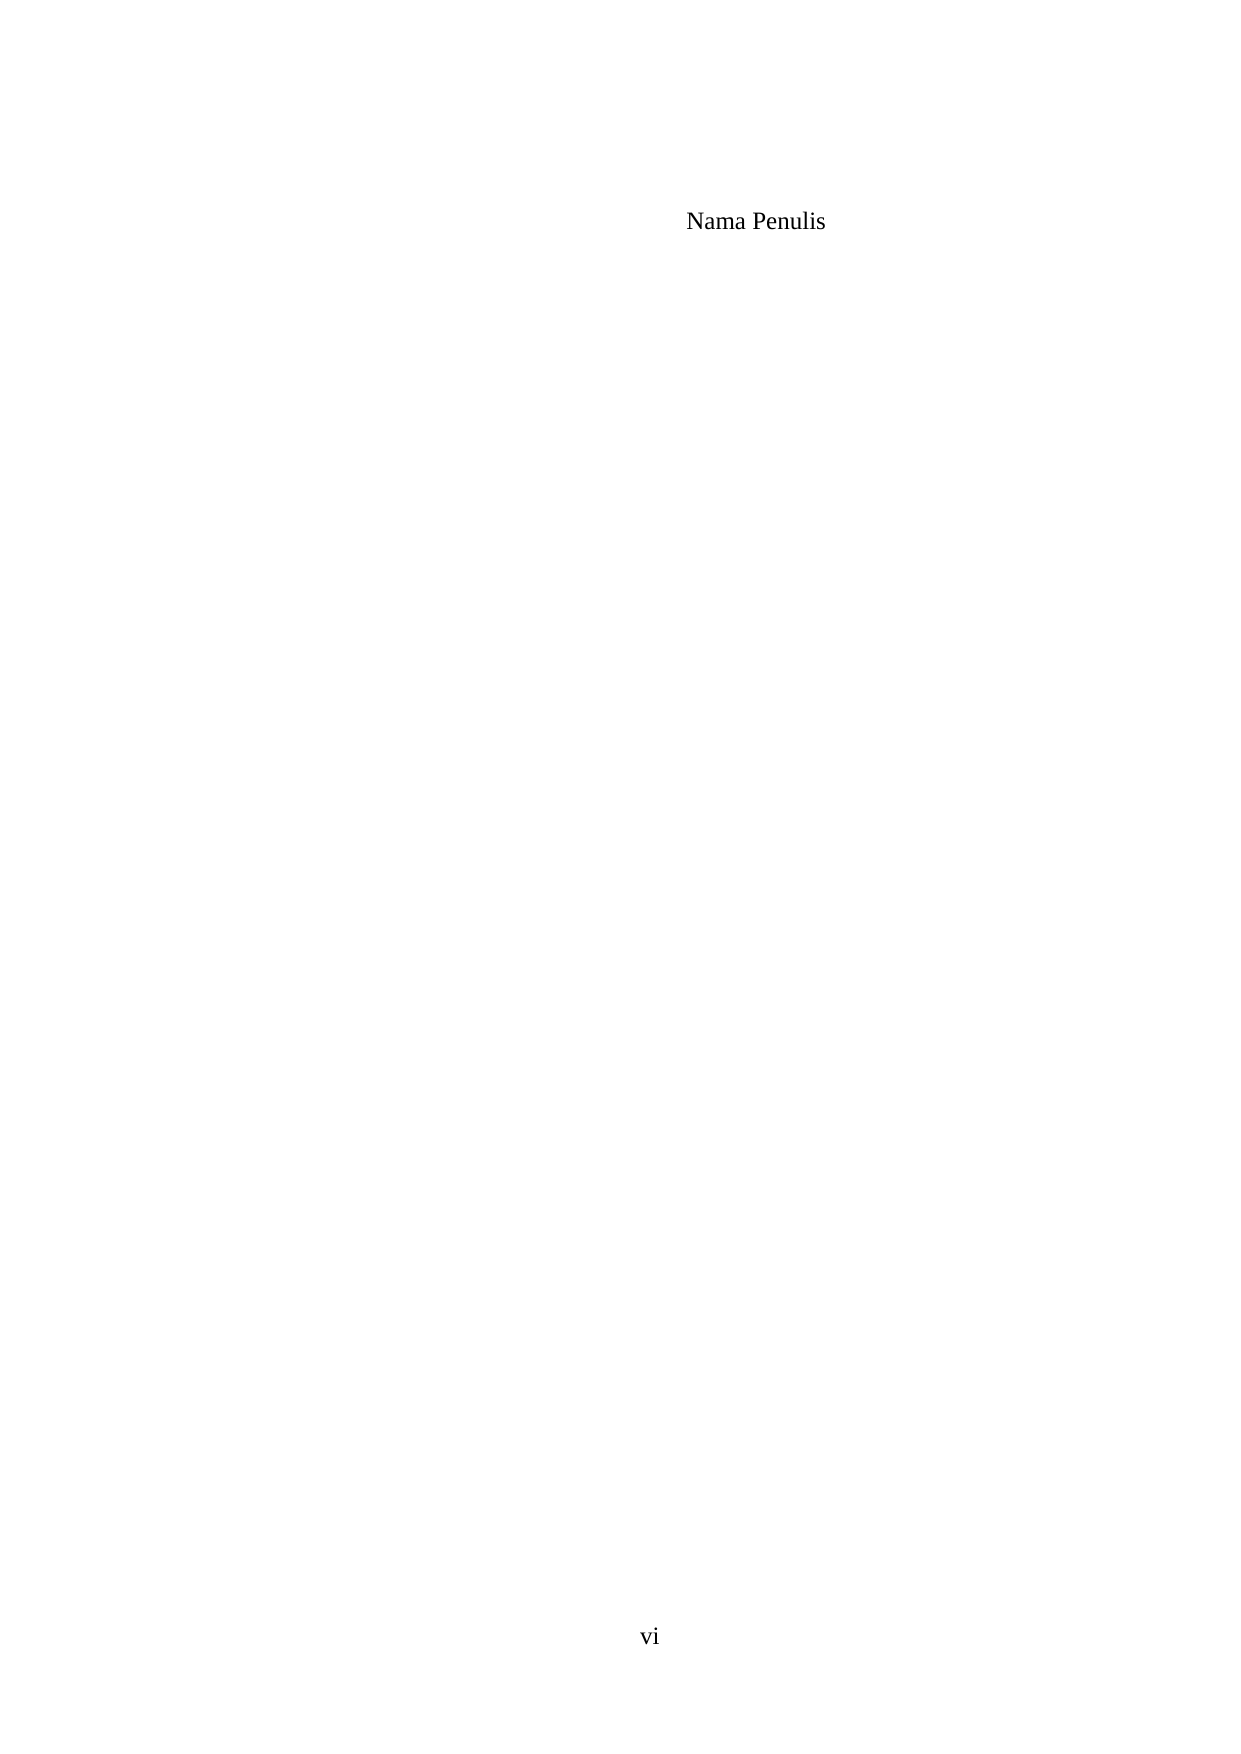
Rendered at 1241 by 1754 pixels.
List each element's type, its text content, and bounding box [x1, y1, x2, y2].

text Nama Penulis [686, 206, 1063, 235]
